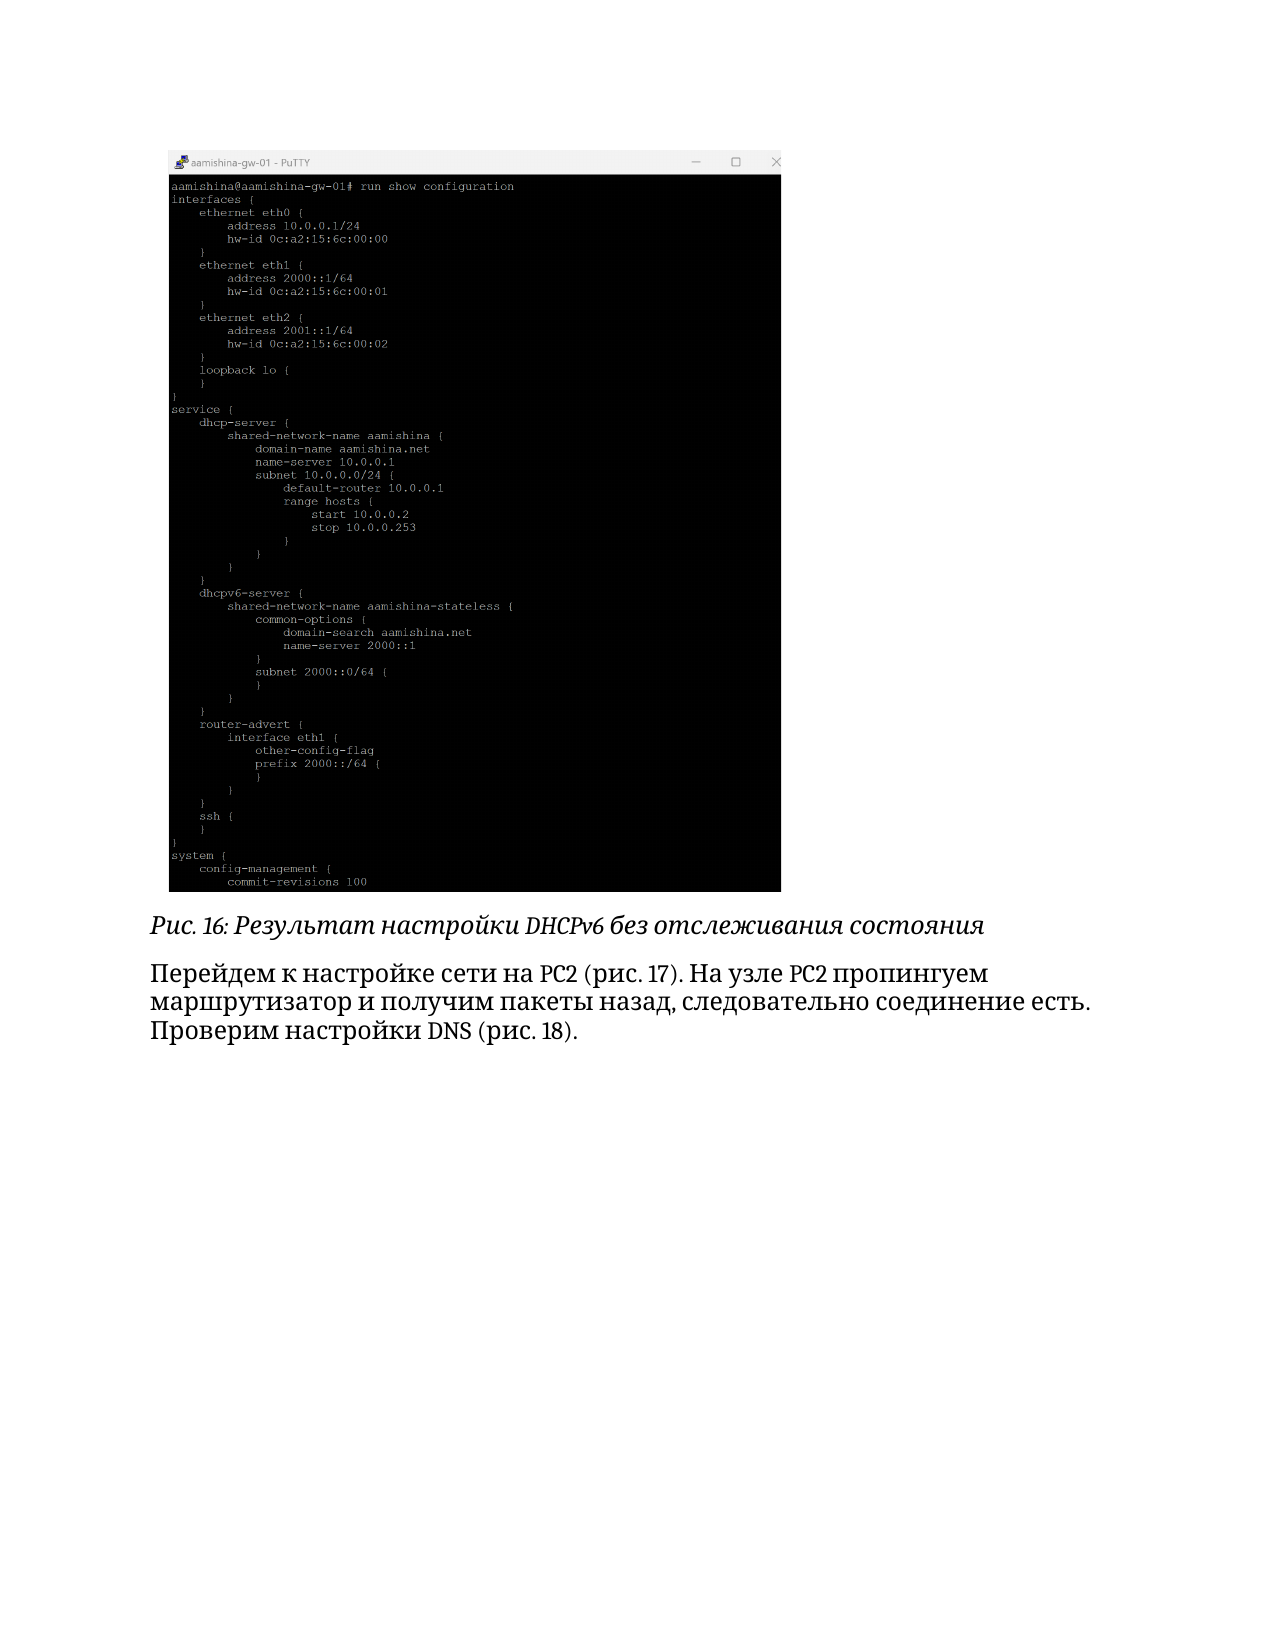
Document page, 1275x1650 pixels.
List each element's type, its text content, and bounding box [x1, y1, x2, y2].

text Перейдем к настройке сети на PC2 (рис. 17). На узле PC2 пропингуем маршрутизатор и получим пакеты назад, следовательно соединение есть. Проверим настройки DNS (рис. 18). [150, 959, 1125, 1046]
picture [168, 150, 782, 892]
text Рис. 16: Результат настройки DHCPv6 без отслеживания состояния [150, 912, 1125, 941]
